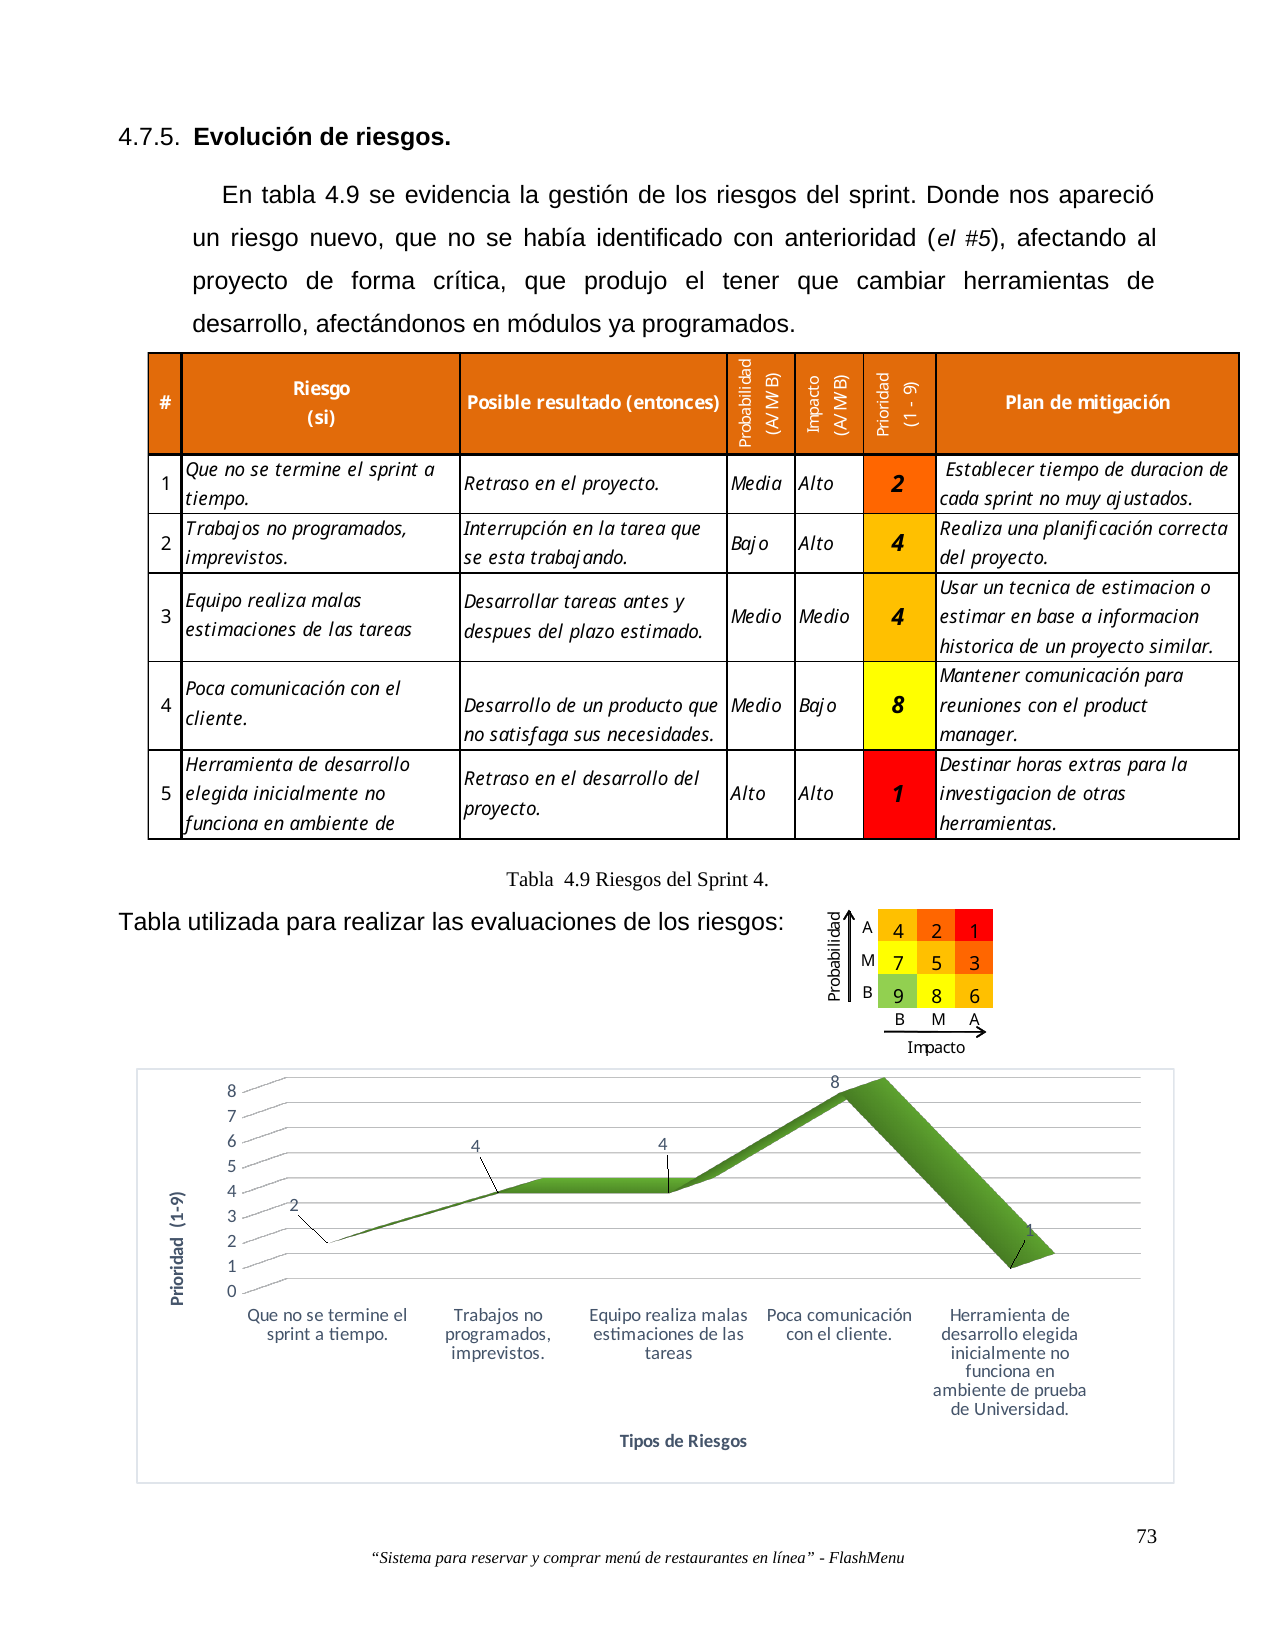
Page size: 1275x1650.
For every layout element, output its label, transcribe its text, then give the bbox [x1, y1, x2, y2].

text Tabla utilizada para realizar las evaluaciones de los riesgos: [118, 907, 1157, 936]
text En tabla 4.9 se evidencia la gestión de los riesgos del sprint. Donde nos apareció un riesgo nuevo, que no se había identificado con anterioridad (el #5), afectando al proyecto de forma crítica, que produjo el tener que cambiar herramientas de desarrollo, afectándonos en módulos ya programados. [192, 180, 1157, 338]
subtitle Evolución de riesgos. [118, 122, 1157, 151]
